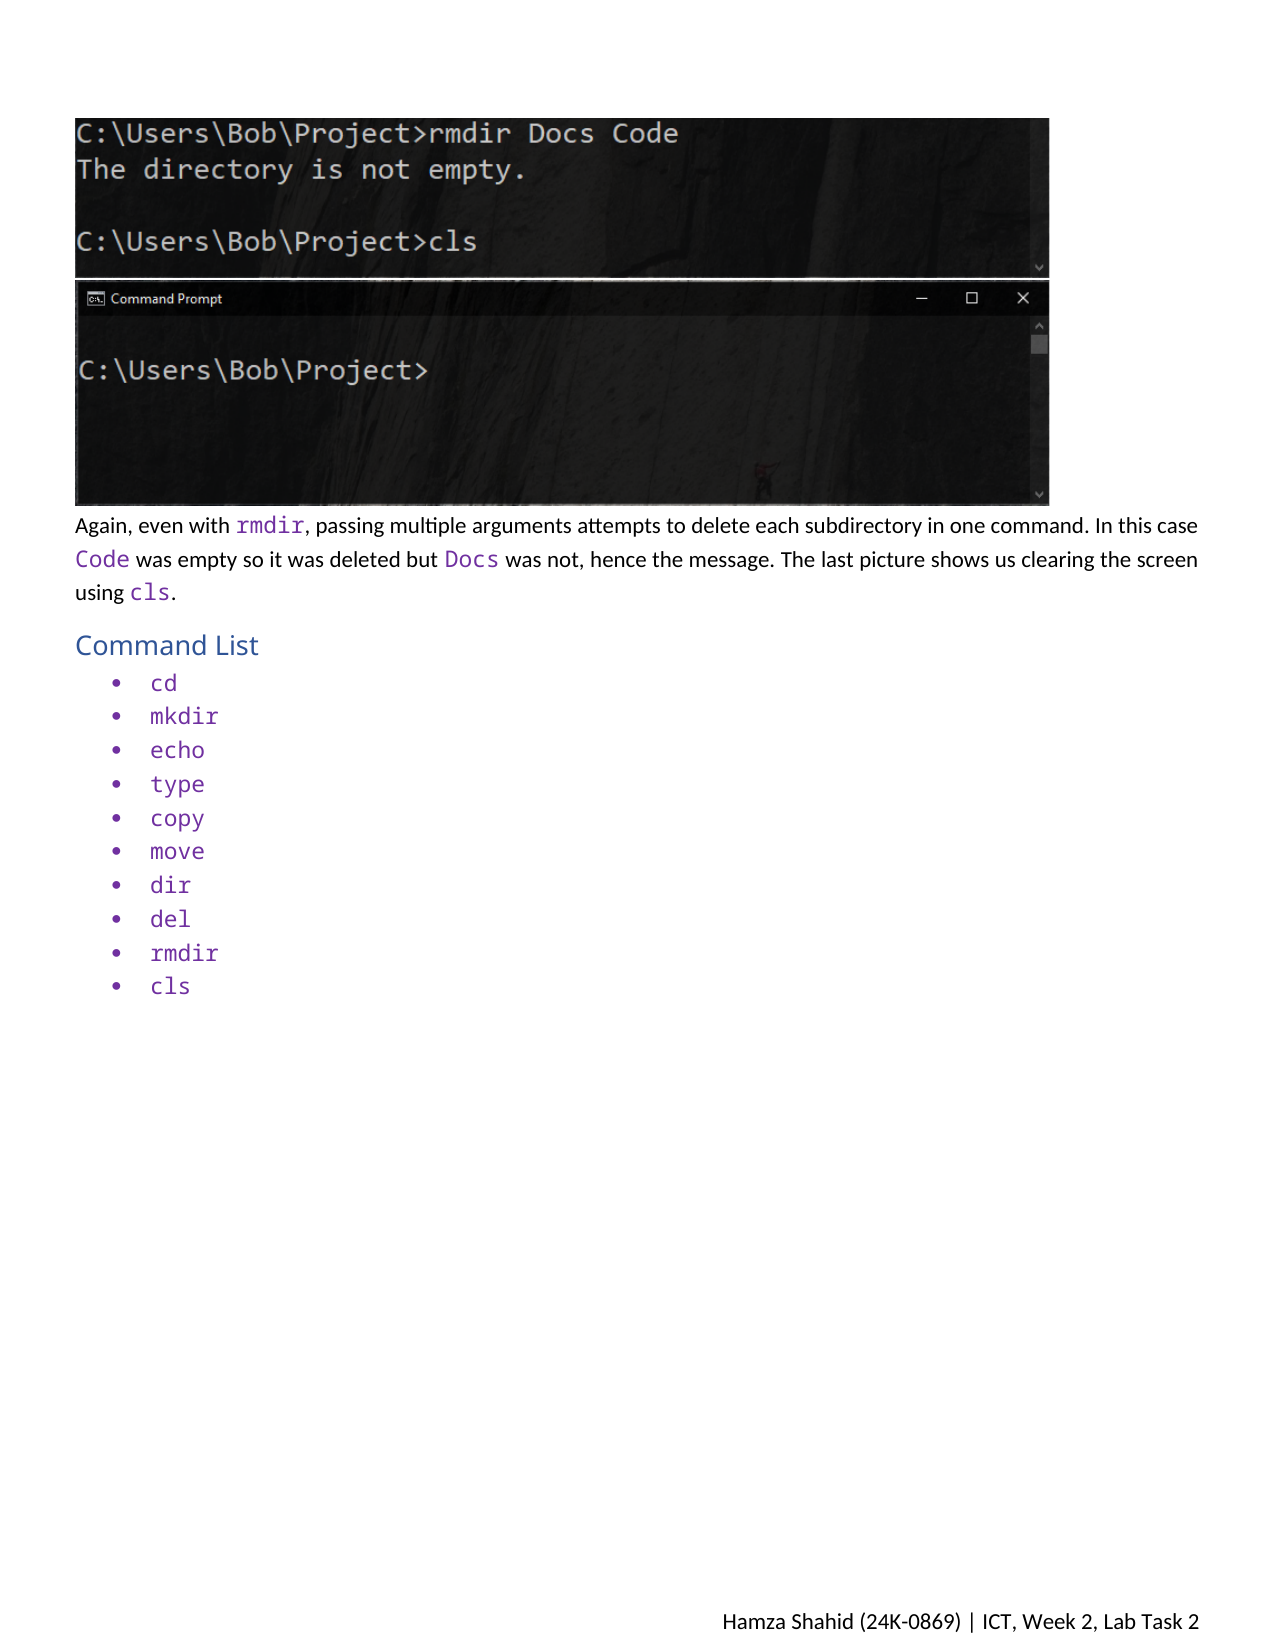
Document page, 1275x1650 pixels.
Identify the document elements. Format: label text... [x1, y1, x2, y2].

list copy [112, 802, 1200, 833]
text Again, even with rmdir, passing multiple arguments attempts to delete each subdirectory in one command. In this case Code was empty so it was deleted but Docs was not, hence the message. The last picture shows us clearing the screen using cls. [75, 509, 1200, 608]
picture [75, 280, 1050, 506]
list cls [112, 970, 1200, 1002]
list move [112, 835, 1200, 867]
subtitle Command List [75, 627, 1200, 664]
list rmdir [112, 937, 1200, 968]
list type [112, 768, 1200, 799]
list del [112, 903, 1200, 934]
list dir [112, 869, 1200, 900]
picture [75, 118, 1050, 278]
list mkdir [112, 700, 1200, 732]
list cd [112, 667, 1200, 698]
list echo [112, 734, 1200, 765]
